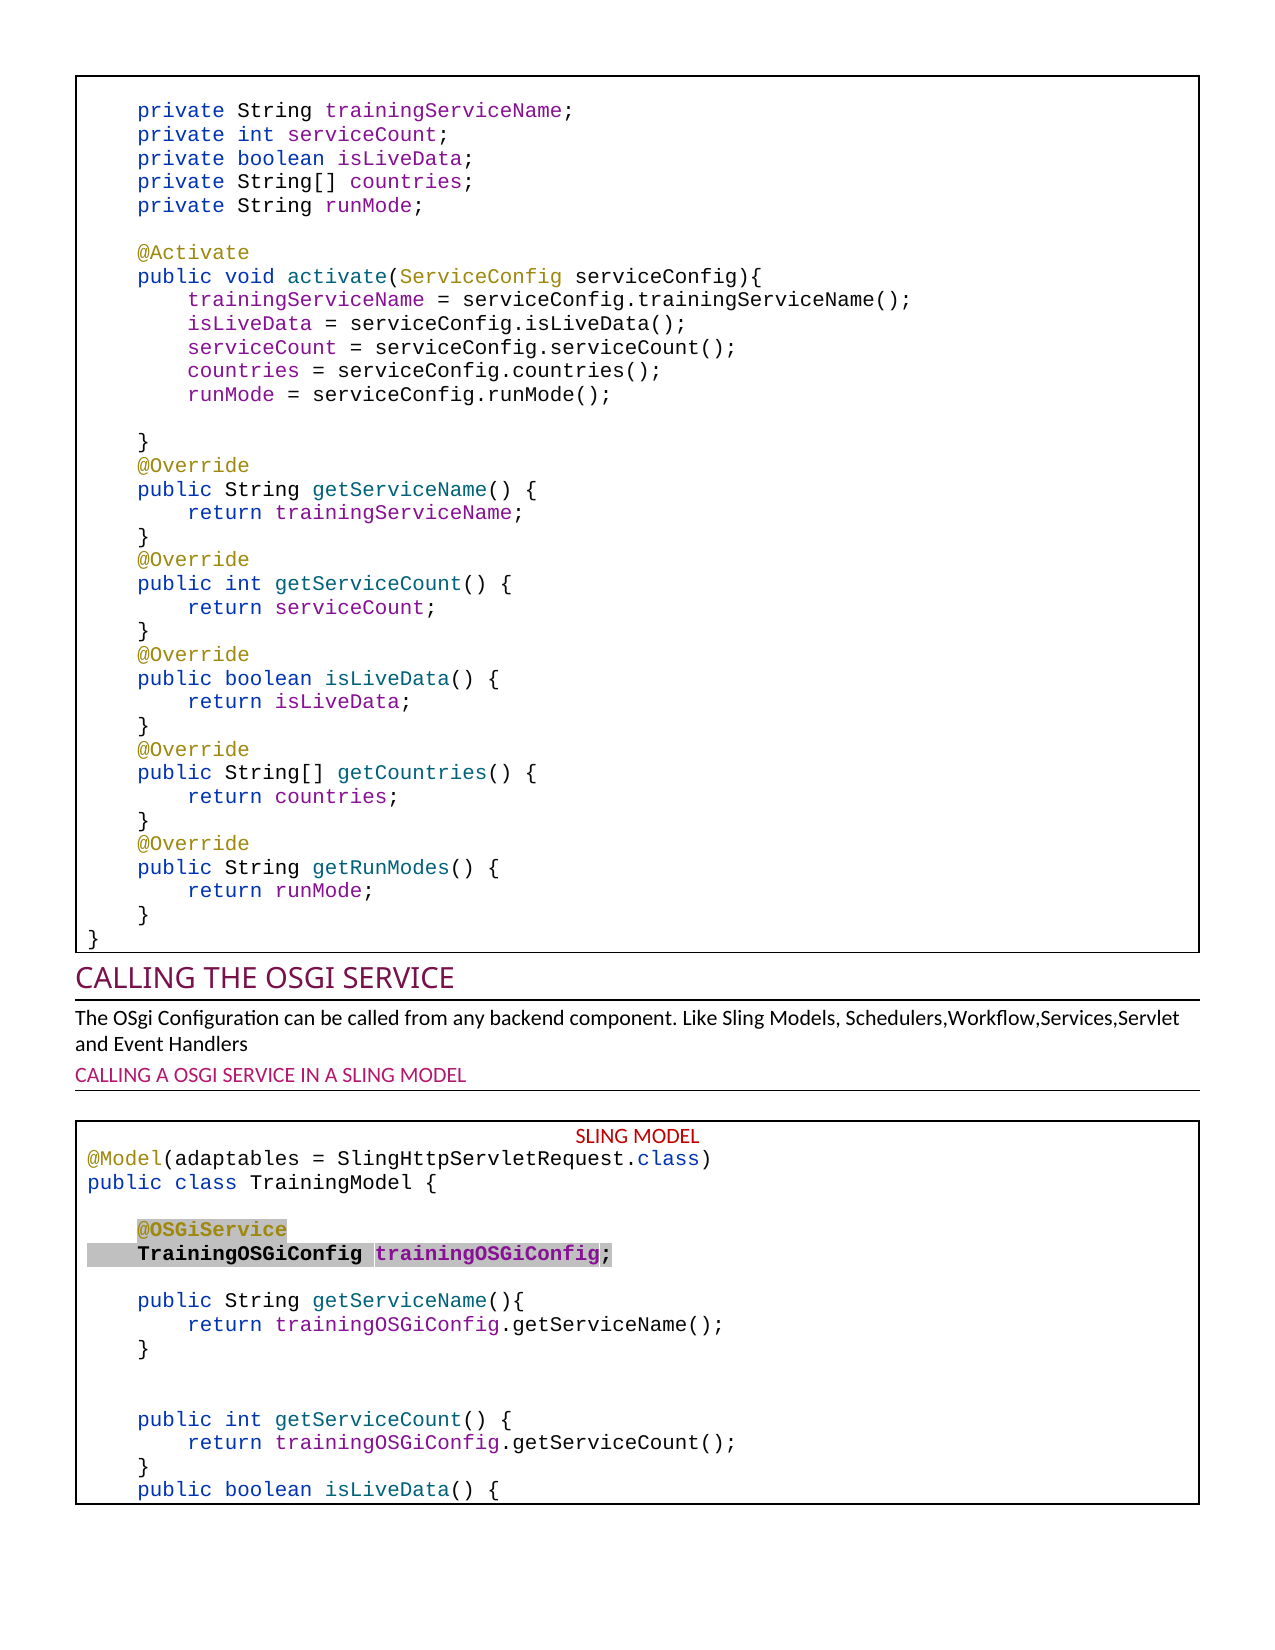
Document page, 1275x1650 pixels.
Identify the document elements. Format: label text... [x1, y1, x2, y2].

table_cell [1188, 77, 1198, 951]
subtitle CALLING A OSGI SERVICE IN A SLING MODEL [75, 1061, 1200, 1090]
text The OSgi Configuration can be called from any backend component. Like Sling Models, Schedulers,Workflow,Services,Servlet and Event Handlers [75, 1004, 1200, 1057]
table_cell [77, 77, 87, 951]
subtitle CALLING THE OSGI SERVICE [75, 957, 1200, 999]
